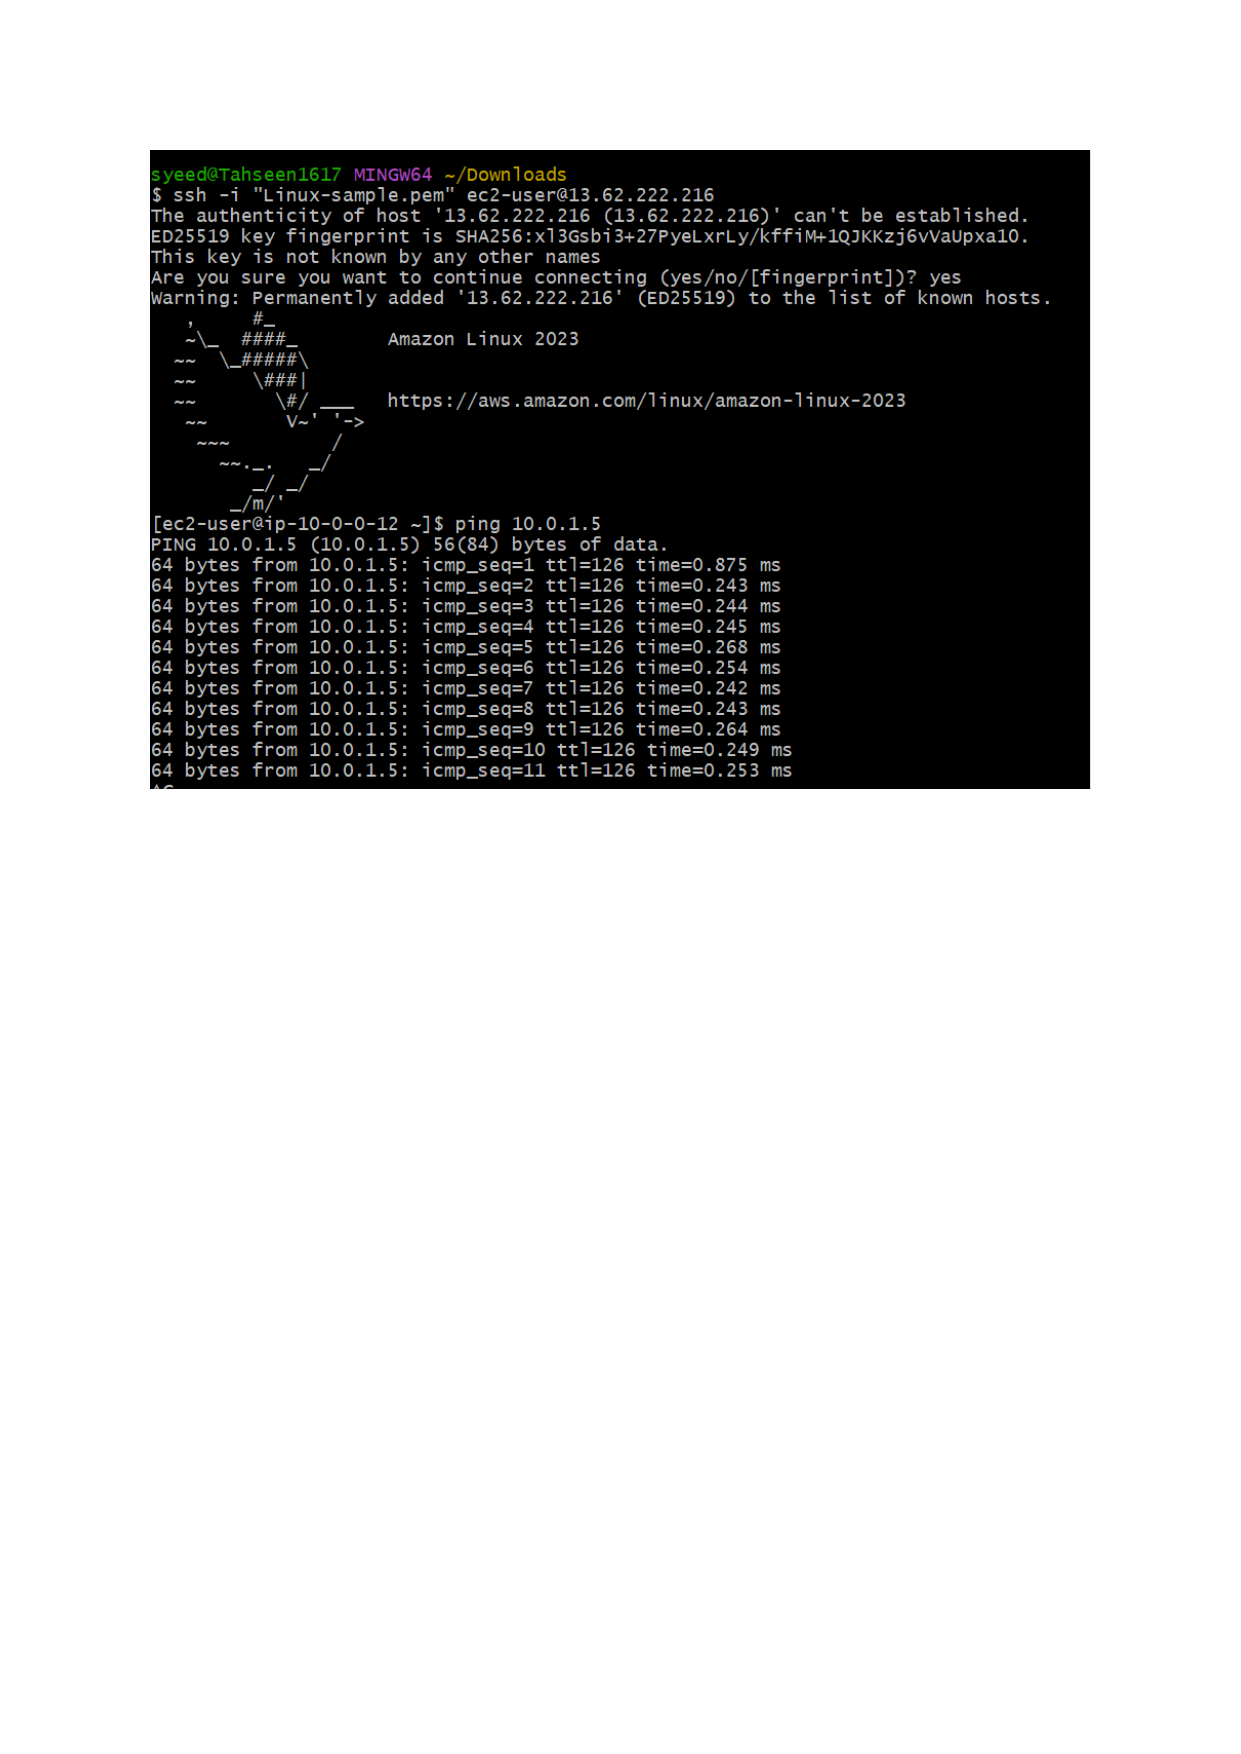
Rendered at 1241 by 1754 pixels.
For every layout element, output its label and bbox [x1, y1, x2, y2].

picture [150, 150, 1091, 789]
